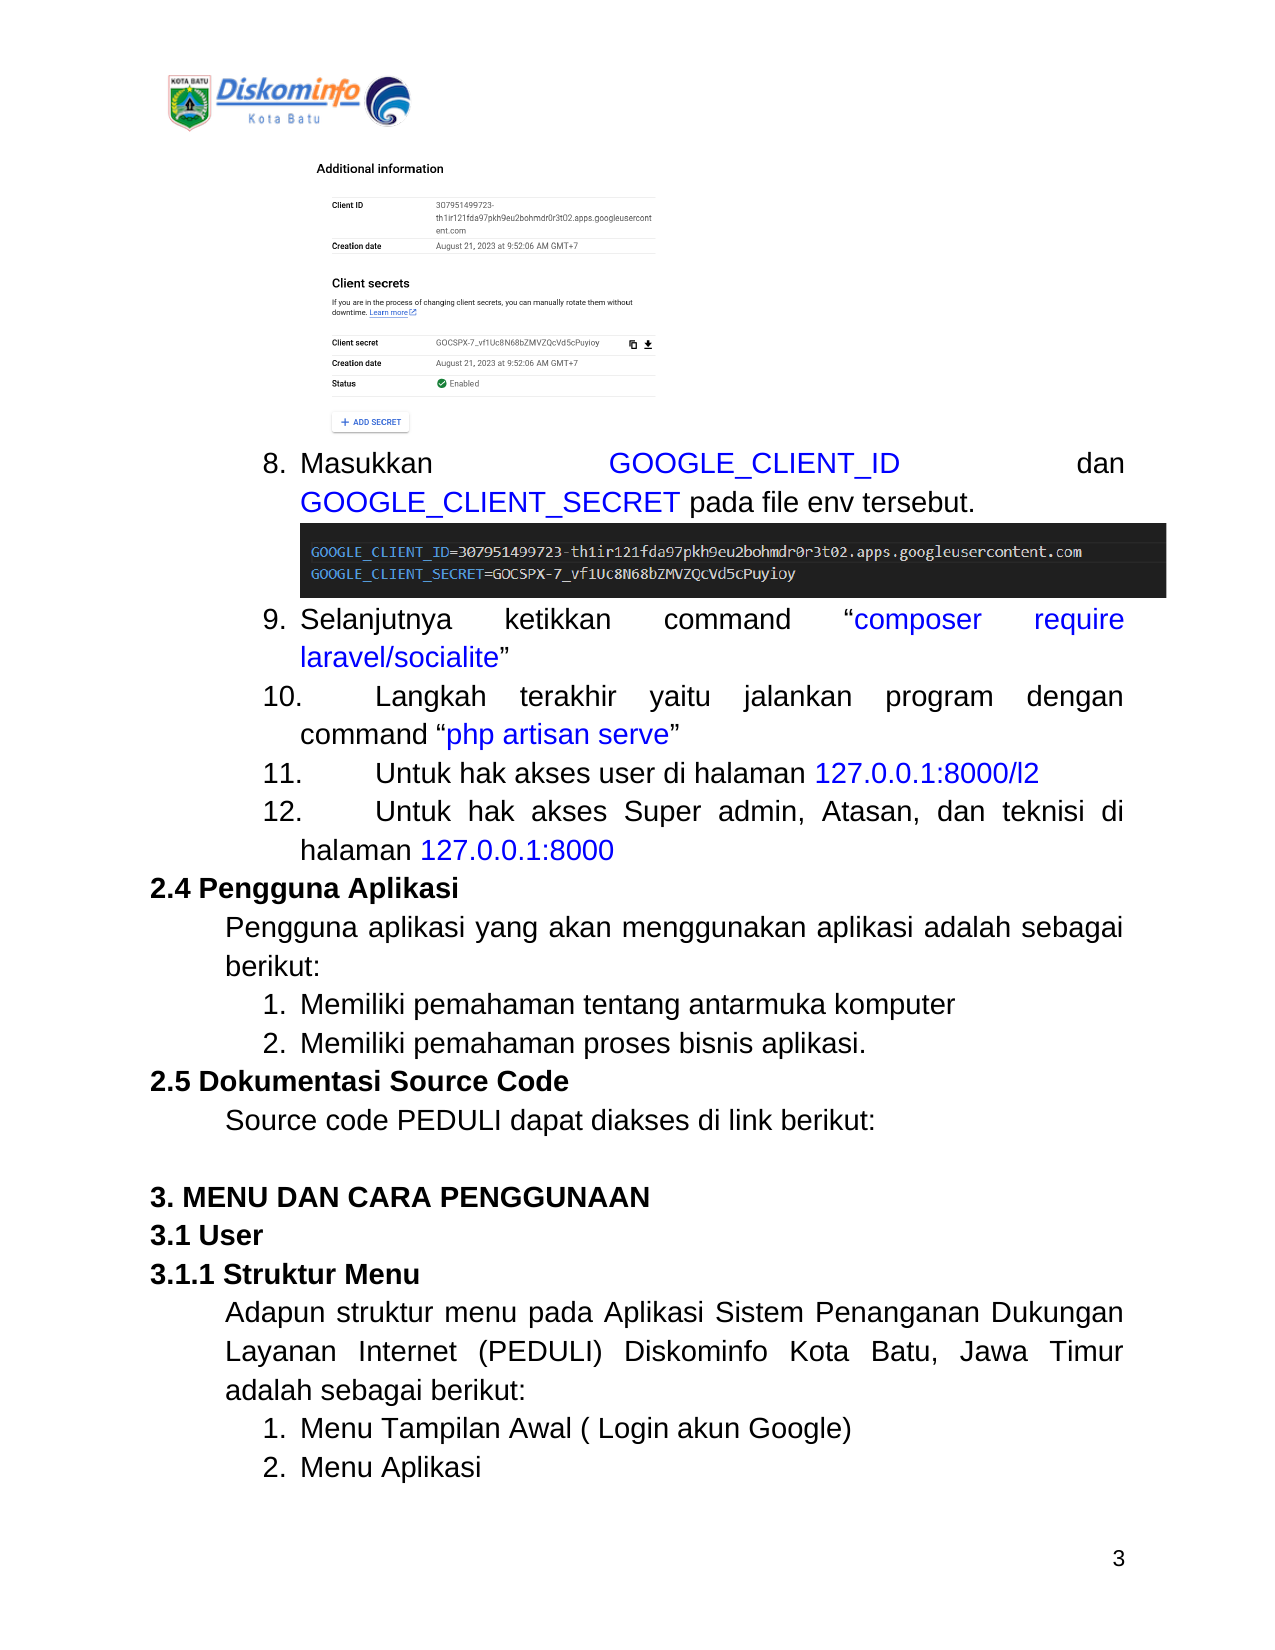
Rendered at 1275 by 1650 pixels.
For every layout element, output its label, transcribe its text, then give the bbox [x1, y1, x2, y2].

picture [300, 150, 682, 443]
text 2.5 Dokumentasi Source Code [150, 1064, 1125, 1098]
picture [300, 523, 1167, 598]
list Masukkan GOOGLE_CLIENT_ID dan GOOGLE_CLIENT_SECRET pada file env tersebut. [262, 446, 1125, 518]
text Adapun struktur menu pada Aplikasi Sistem Penanganan Dukungan Layanan Internet (PEDULI) Diskominfo Kota Batu, Jawa Timur adalah sebagai berikut: [225, 1295, 1125, 1406]
picture [150, 75, 414, 133]
text 3.1.1 Struktur Menu [150, 1257, 1125, 1290]
list Untuk hak akses Super admin, Atasan, dan teknisi di halaman 127.0.0.1:8000 [262, 794, 1125, 866]
list Menu Tampilan Awal ( Login akun Google) [262, 1411, 1125, 1444]
text 2.4 Pengguna Aplikasi [150, 871, 1125, 905]
text 3. MENU DAN CARA PENGGUNAAN [150, 1180, 1125, 1213]
list Memiliki pemahaman tentang antarmuka komputer [262, 987, 1125, 1021]
list Langkah terakhir yaitu jalankan program dengan command “php artisan serve” [262, 679, 1125, 751]
list Untuk hak akses user di halaman 127.0.0.1:8000/l2 [262, 756, 1125, 789]
text Source code PEDULI dapat diakses di link berikut: [150, 1103, 1125, 1136]
list Menu Aplikasi [262, 1449, 1125, 1483]
list Memiliki pemahaman proses bisnis aplikasi. [262, 1026, 1125, 1059]
text Pengguna aplikasi yang akan menggunakan aplikasi adalah sebagai berikut: [225, 910, 1125, 982]
text 3.1 User [150, 1218, 1125, 1252]
list Selanjutnya ketikkan command “composer require laravel/socialite” [262, 602, 1125, 674]
